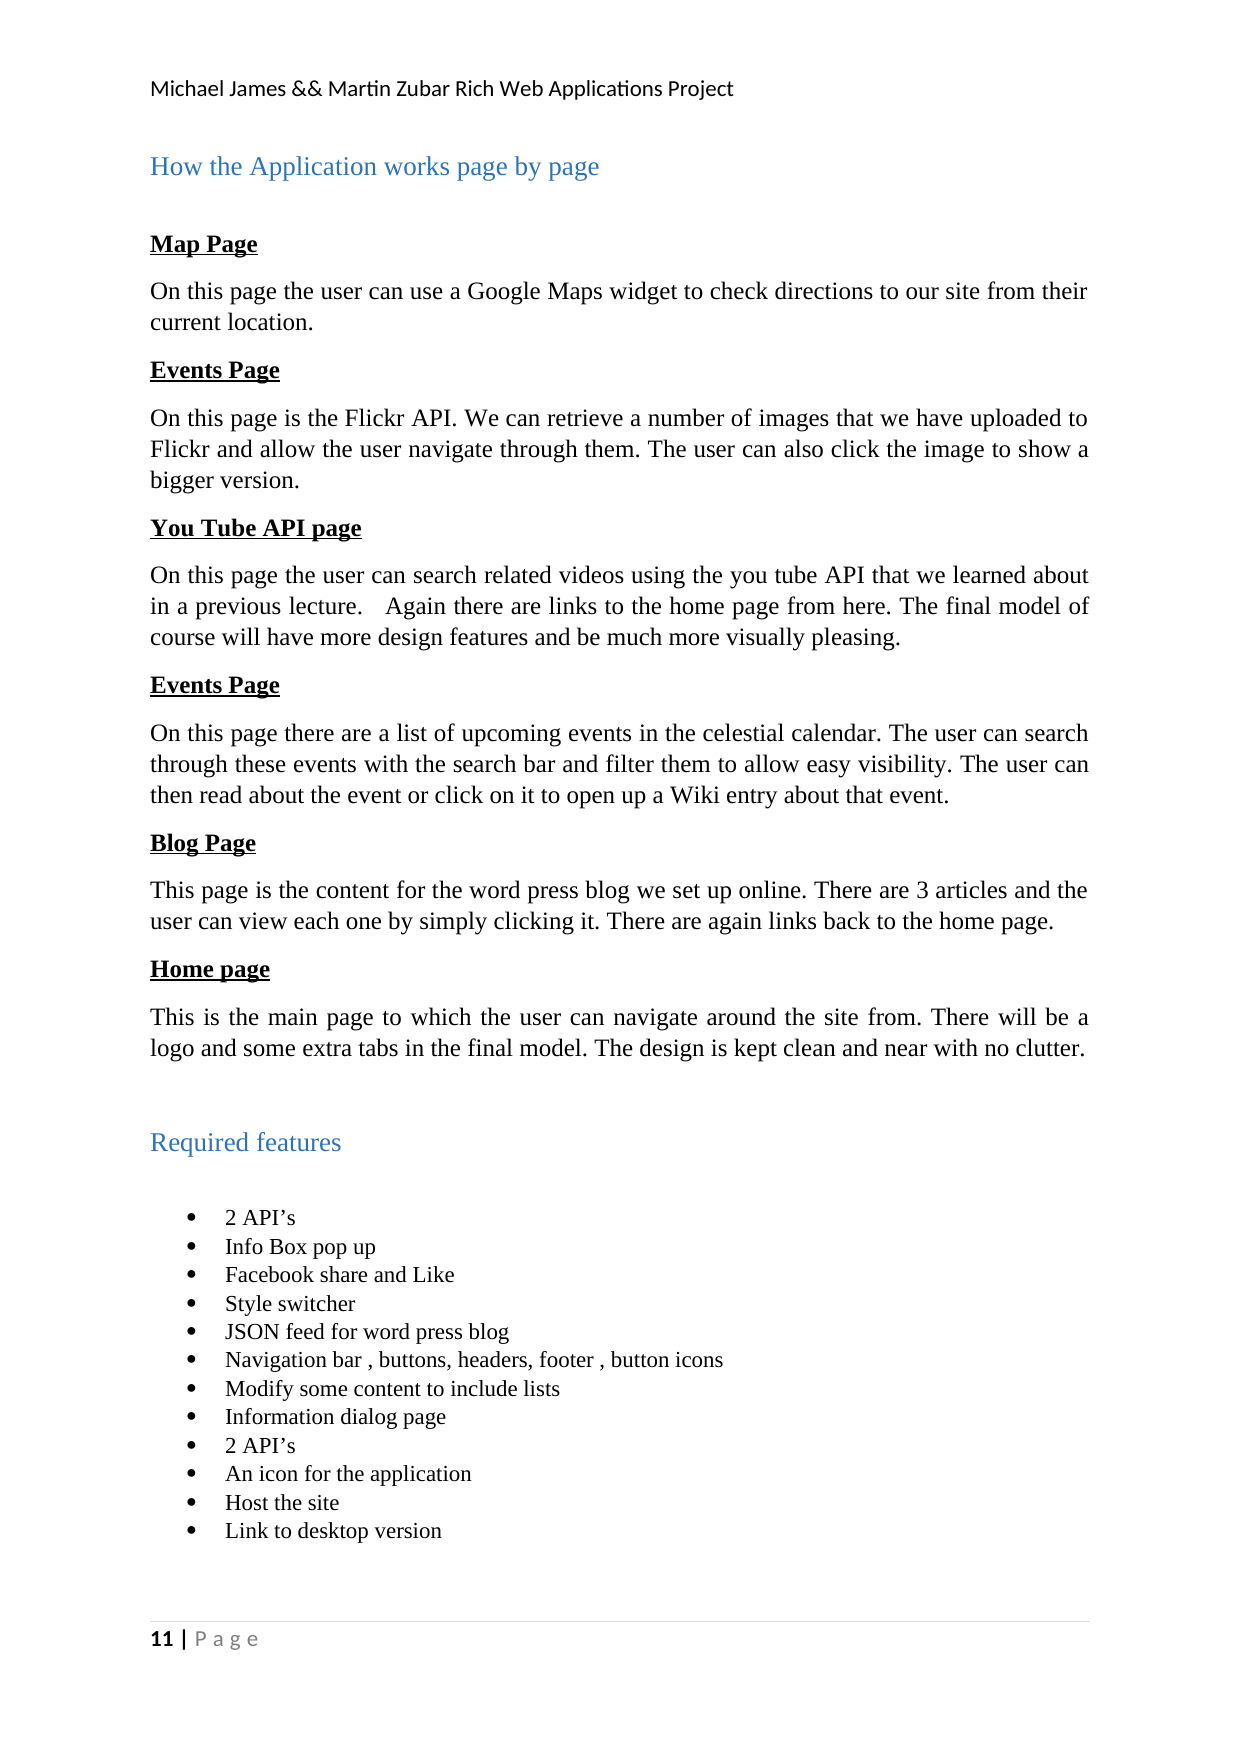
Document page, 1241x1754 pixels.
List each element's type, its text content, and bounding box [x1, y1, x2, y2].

list 2 API’s [187, 1432, 1090, 1458]
list Link to desktop version [187, 1517, 1090, 1543]
text This is the main page to which the user can navigate around the site from. There will be a logo and some extra tabs in the final model. The design is kept clean and near with no clutter. [150, 1002, 1090, 1062]
text Events Page [150, 670, 1090, 699]
text On this page the user can use a Google Maps widget to check directions to our site from their current location. [150, 276, 1090, 336]
list Facebook share and Like [187, 1261, 1090, 1287]
list Info Box pop up [187, 1233, 1090, 1259]
list Information dialog page [187, 1403, 1090, 1430]
list Modify some content to include lists [187, 1375, 1090, 1401]
list Navigation bar , buttons, headers, footer , button icons [187, 1346, 1090, 1373]
text Map Page [150, 229, 1090, 257]
text You Tube API page [150, 513, 1090, 541]
text Events Page [150, 355, 1090, 384]
subtitle How the Application works page by page [150, 150, 1090, 181]
list JSON feed for word press blog [187, 1318, 1090, 1344]
text This page is the content for the word press blog we set up online. There are 3 articles and the user can view each one by simply clicking it. There are again links back to the home page. [150, 875, 1090, 935]
text Blog Page [150, 828, 1090, 856]
text Home page [150, 954, 1090, 983]
subtitle Required features [150, 1126, 1090, 1157]
text On this page there are a list of upcoming events in the celestial calendar. The user can search through these events with the search bar and filter them to allow easy visibility. The user can then read about the event or click on it to open up a Wiki entry about that event. [150, 718, 1090, 809]
list An icon for the application [187, 1460, 1090, 1487]
list Style switcher [187, 1289, 1090, 1316]
text On this page is the Flickr API. We can retrieve a number of images that we have uploaded to Flickr and allow the user navigate through them. The user can also click the image to show a bigger version. [150, 403, 1090, 494]
list Host the site [187, 1489, 1090, 1515]
list 2 API’s [187, 1204, 1090, 1231]
text On this page the user can search related videos using the you tube API that we learned about in a previous lecture. Again there are links to the home page from here. The final model of course will have more design features and be much more visually pleasing. [150, 560, 1090, 651]
